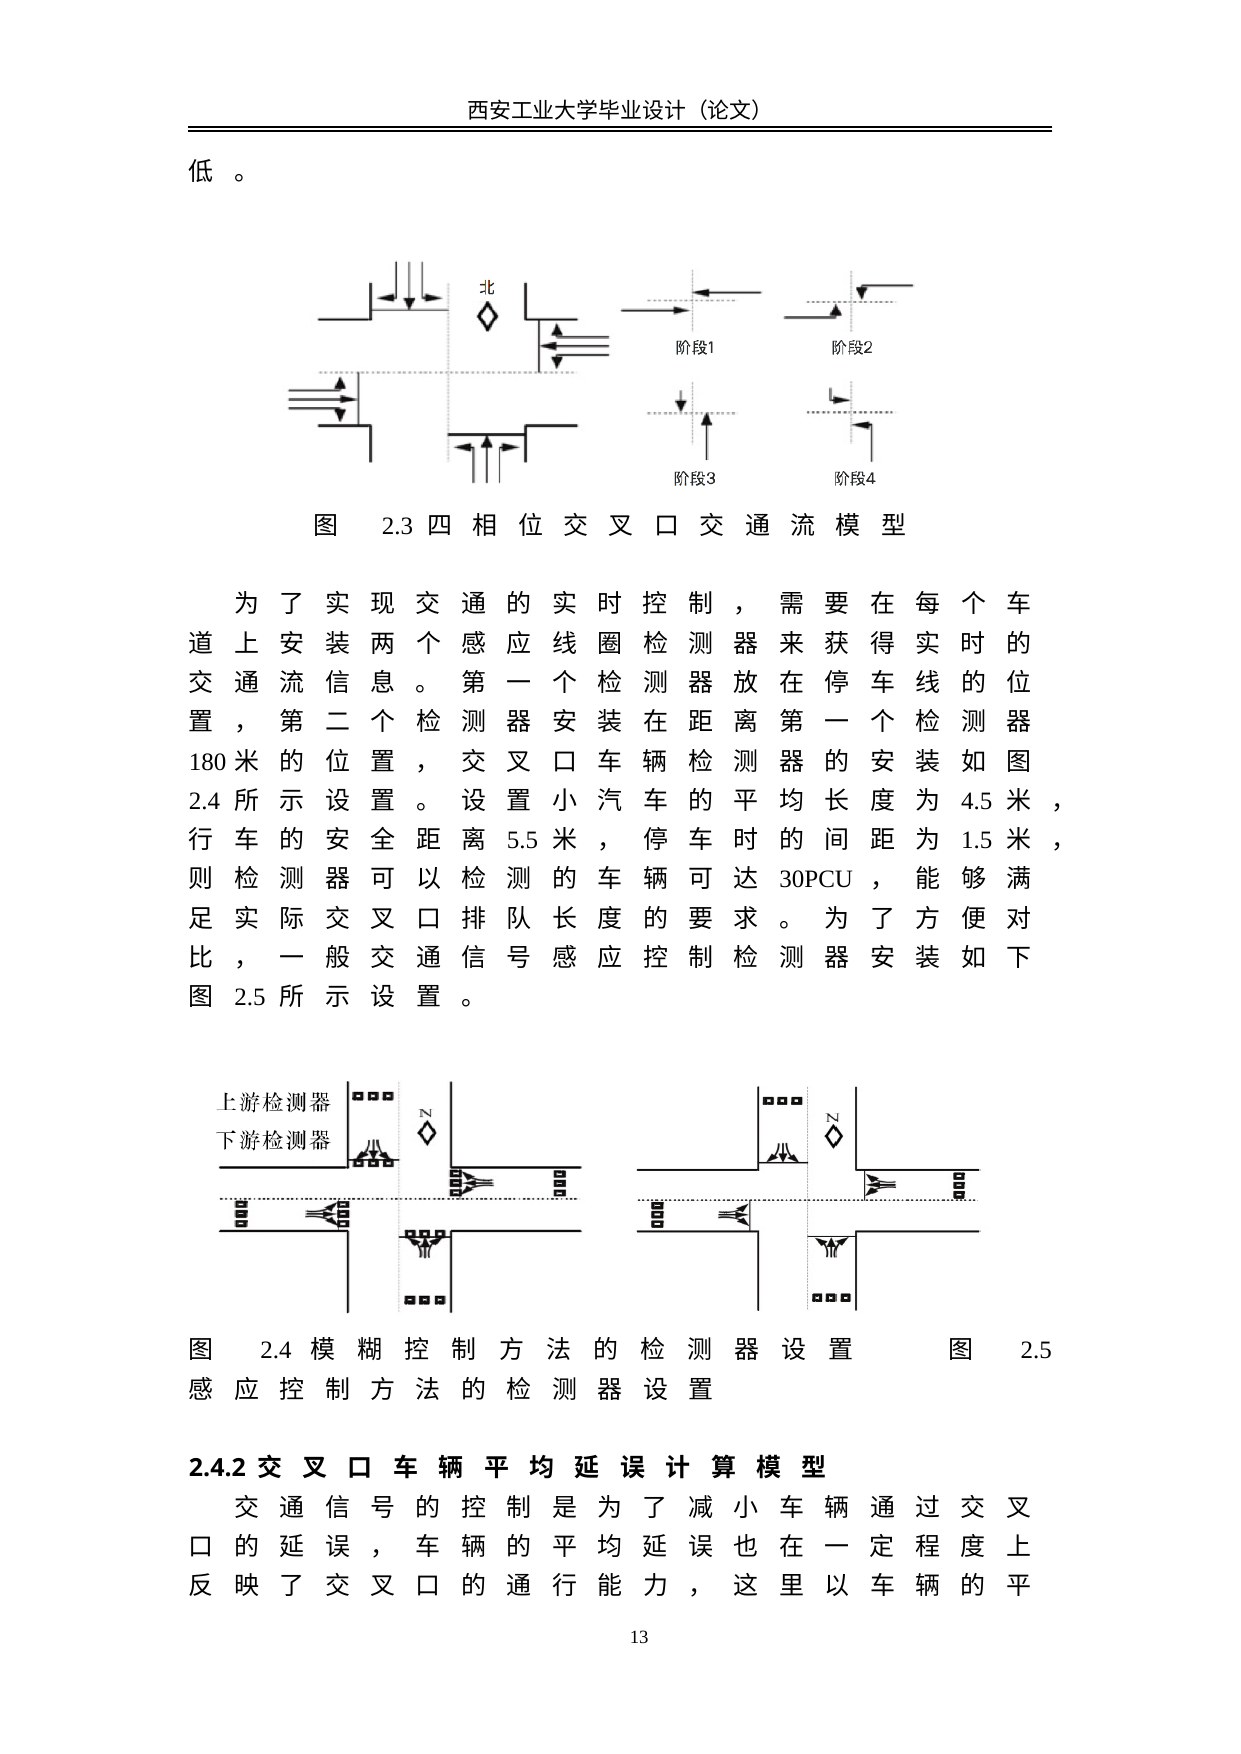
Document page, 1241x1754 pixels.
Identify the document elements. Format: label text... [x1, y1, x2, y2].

text 图 2.3 四相位交叉口交通流模型 [189, 504, 1052, 543]
text 2.4.2交叉口车辆平均延误计算模型 [189, 1446, 1052, 1486]
picture [268, 230, 969, 503]
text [189, 1486, 1052, 1603]
picture [188, 1067, 609, 1318]
text 图 2.4 模糊控制方法的检测器设置 图 2.5 感应控制方法的检测器设置 [189, 1328, 1052, 1407]
picture [620, 1065, 1017, 1318]
text 为了实现交通的实时控制，需要在每个车道上安装两个感应线圈检测器来获得实时的交通流信息。第一个检测器放在停车线的位置，第二个检测器安装在距离第一个检测器180米的位置，交叉口车辆检测器的安装如图2.4所示设置。设置小汽车的平均长度为4.5米，行车的安全距离5.5米，停车时的间距为1.5米，则检测器可以检测的车辆可达30PCU，能够满足实际交叉口排队长度的要求。为了方便对比，一般交通信号感应控制检测器安装如下图2.5所示设置。 [189, 582, 1052, 1014]
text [189, 150, 1052, 190]
